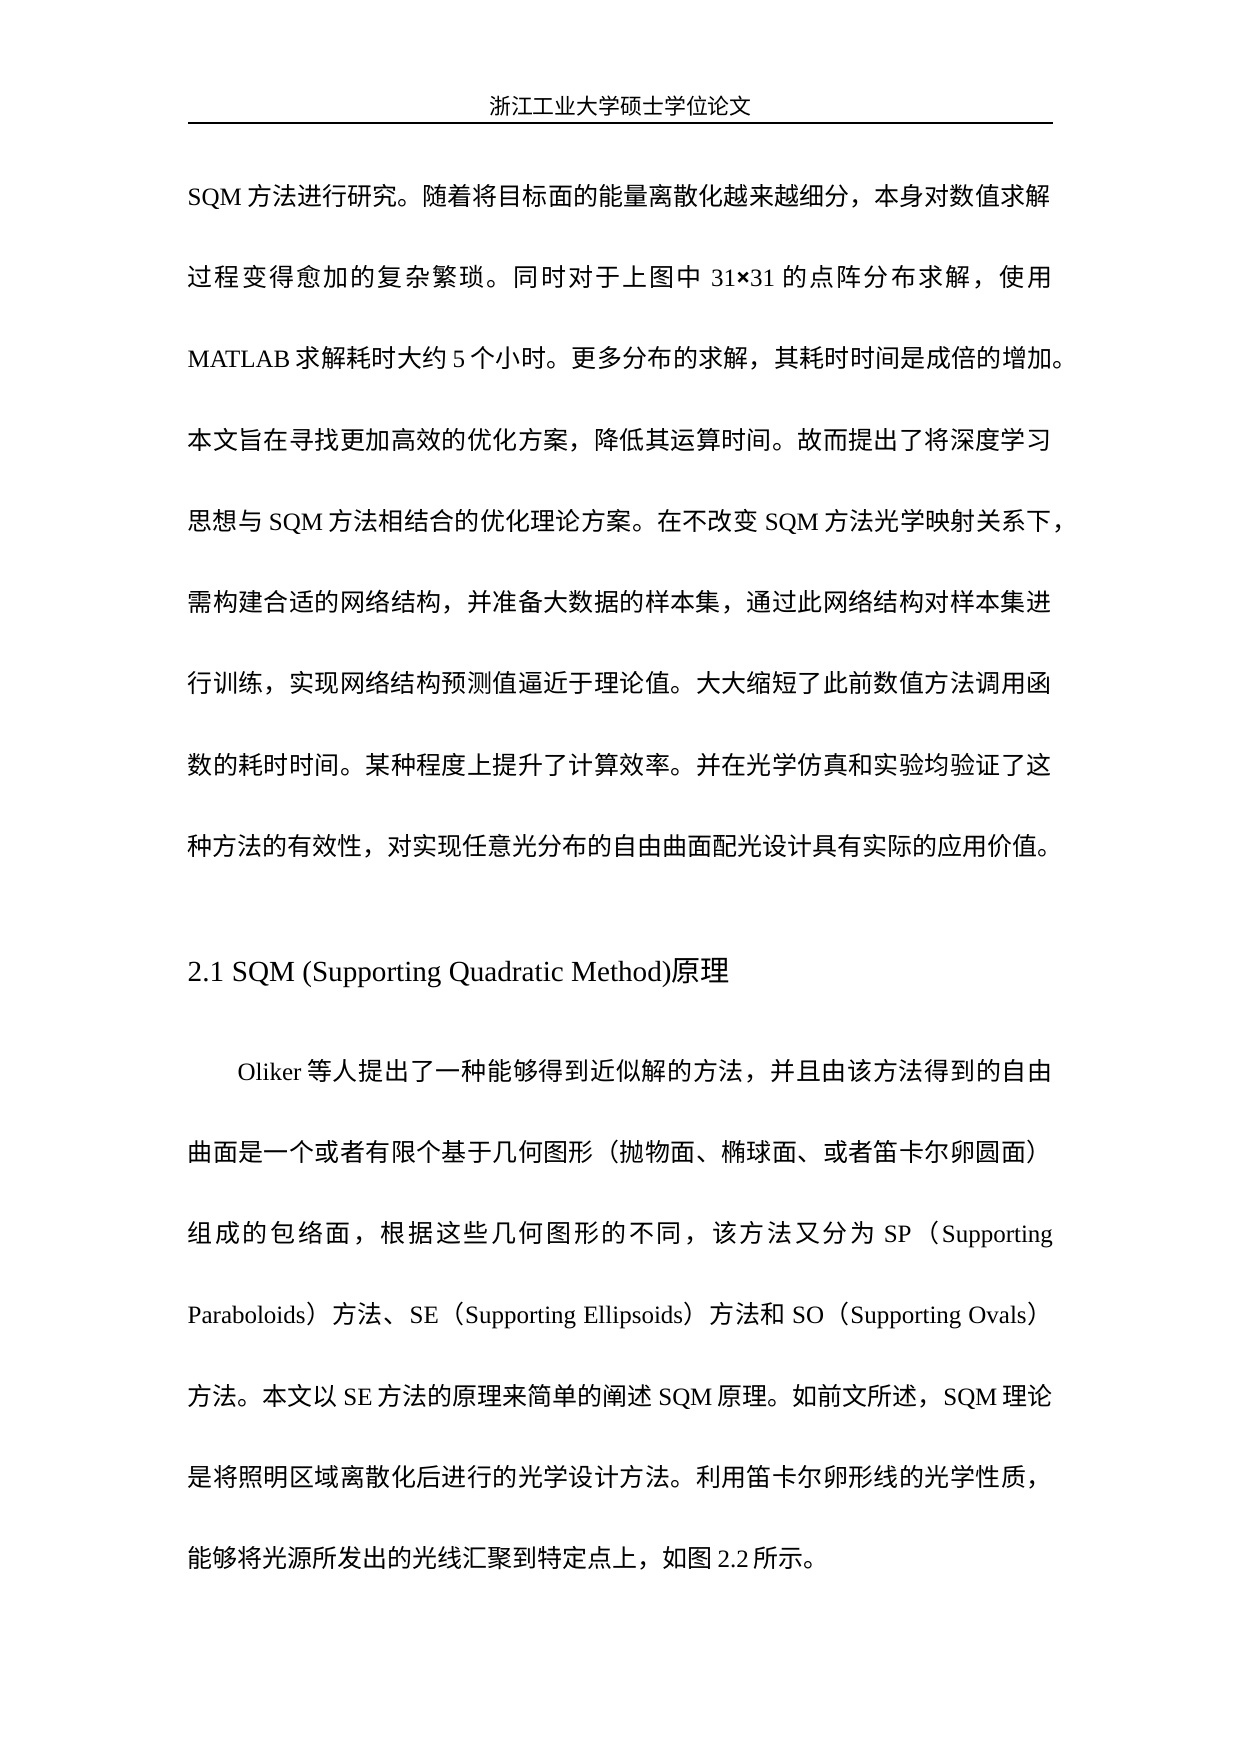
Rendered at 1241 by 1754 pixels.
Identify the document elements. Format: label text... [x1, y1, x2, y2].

text Oliker等人提出了一种能够得到近似解的方法，并且由该方法得到的自由曲面是一个或者有限个基于几何图形（抛物面、椭球面、或者笛卡尔卵圆面）组成的包络面，根据这些几何图形的不同，该方法又分为SP（Supporting Paraboloids）方法、SE（Supporting Ellipsoids）方法和SO（Supporting Ovals）方法。本文以SE方法的原理来简单的阐述SQM原理。如前文所述，SQM理论是将照明区域离散化后进行的光学设计方法。利用笛卡尔卵形线的光学性质，能够将光源所发出的光线汇聚到特定点上，如图2.2所示。 [187, 1037, 1053, 1589]
subtitle 2.1 SQM (Supporting Quadratic Method)原理 [187, 936, 1053, 1001]
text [187, 162, 1053, 877]
